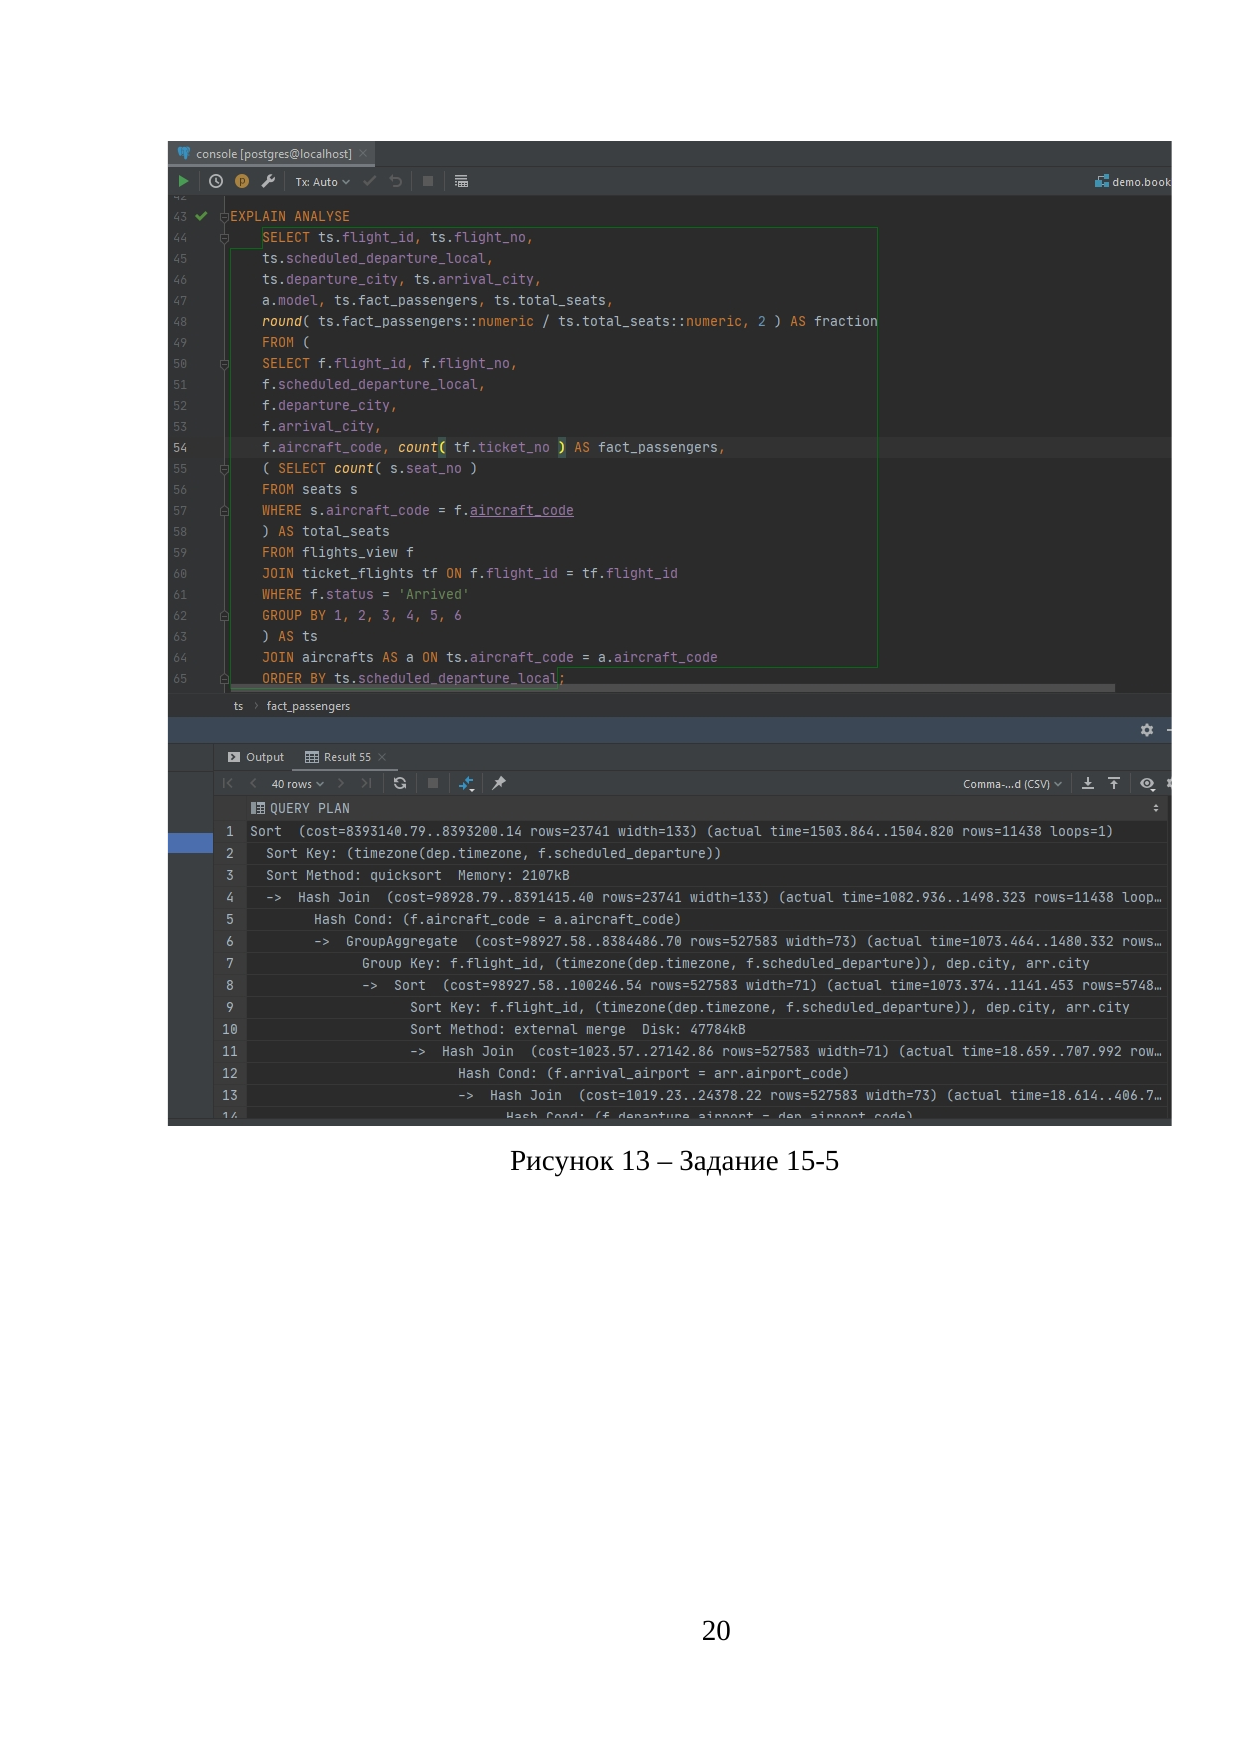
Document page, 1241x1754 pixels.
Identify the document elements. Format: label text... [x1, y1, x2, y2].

picture [167, 141, 1172, 1126]
list Рисунок 13 – Задание 15-5 [168, 1143, 1181, 1176]
